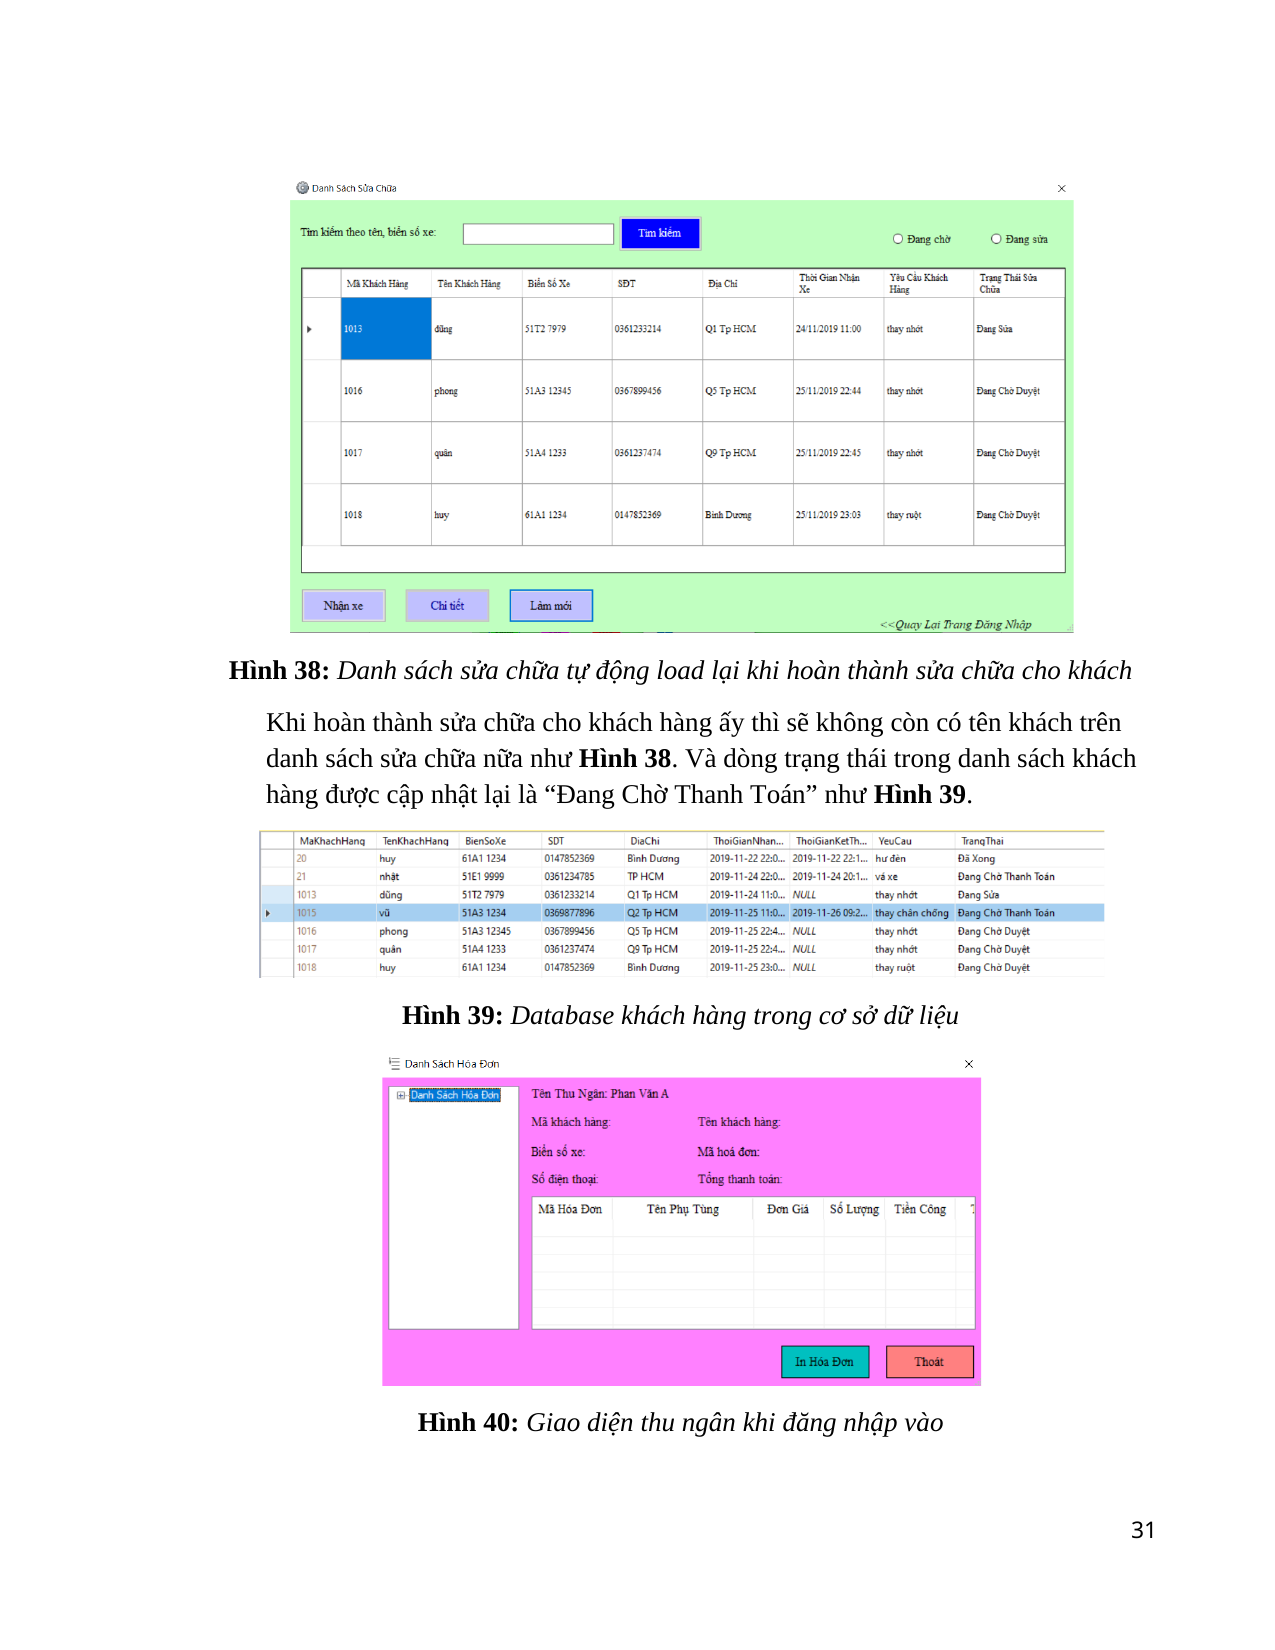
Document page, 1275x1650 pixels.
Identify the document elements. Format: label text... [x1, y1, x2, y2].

text Hình 39: Database khách hàng trong cơ sở dữ liệu [207, 999, 1157, 1031]
picture [382, 1051, 982, 1386]
text Hình 38: Danh sách sửa chữa tự động load lại khi hoàn thành sửa chữa cho khách [207, 654, 1157, 685]
text Hình 40: Giao diện thu ngân khi đăng nhập vào [207, 1407, 1157, 1438]
text Khi hoàn thành sửa chữa cho khách hàng ấy thì sẽ không còn có tên khách trên danh sách sửa chữa nữa như Hình 38. Và dòng trạng thái trong danh sách khách hàng được cập nhật lại là “Đang Chờ Thanh Toán” như Hình 39. [266, 706, 1157, 809]
picture [290, 177, 1074, 633]
picture [259, 830, 1105, 978]
